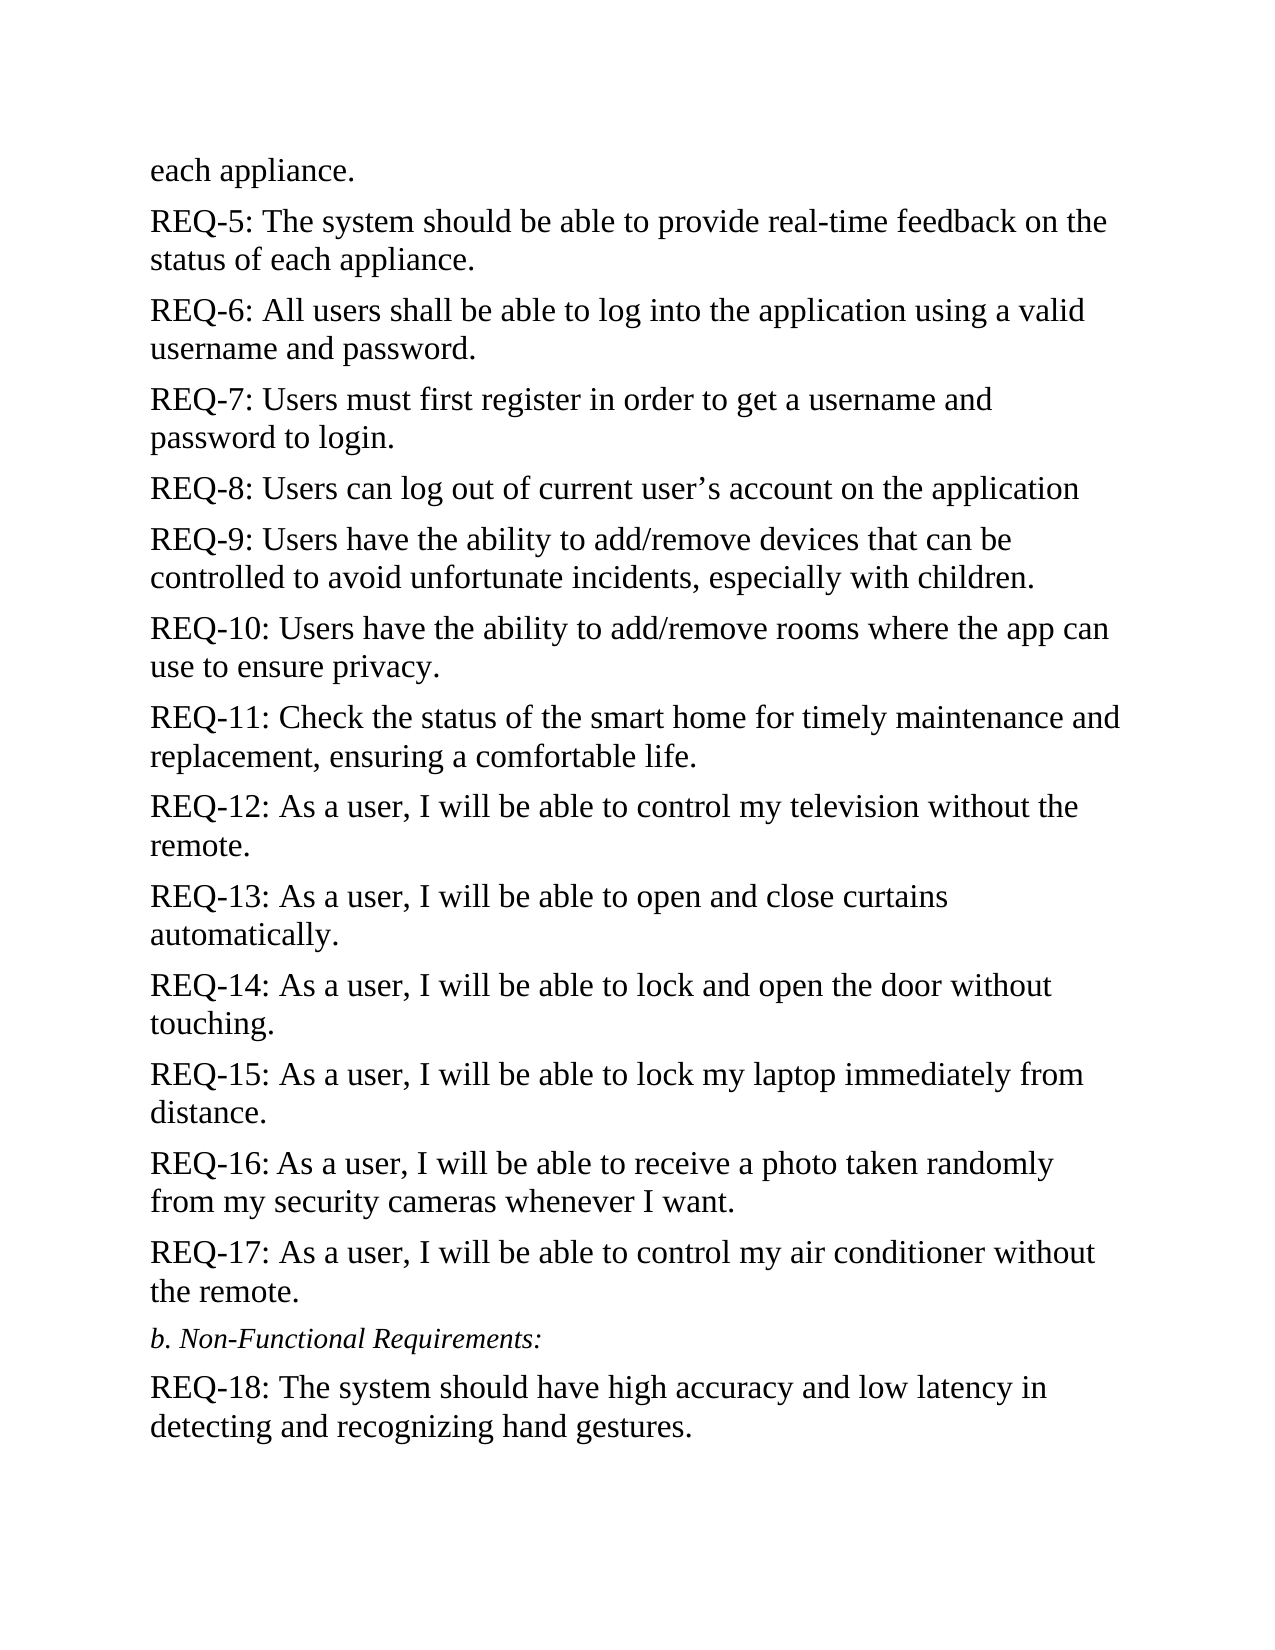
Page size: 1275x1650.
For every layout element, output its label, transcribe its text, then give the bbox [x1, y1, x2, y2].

text REQ-13: As a user, I will be able to open and close curtains automatically. [150, 876, 1125, 952]
text REQ-6: All users shall be able to log into the application using a valid username and password. [150, 290, 1125, 367]
text REQ-17: As a user, I will be able to control my air conditioner without the remote. [150, 1232, 1125, 1309]
text REQ-16: As a user, I will be able to receive a photo taken randomly from my security cameras whenever I want. [150, 1143, 1125, 1220]
text REQ-9: Users have the ability to add/remove devices that can be controlled to avoid unfortunate incidents, especially with children. [150, 519, 1125, 596]
text REQ-10: Users have the ability to add/remove rooms where the app can use to ensure privacy. [150, 608, 1125, 685]
text b. Non-Functional Requirements: [150, 1322, 1125, 1355]
text REQ-14: As a user, I will be able to lock and open the door without touching. [150, 965, 1125, 1042]
text REQ-7: Users must first register in order to get a username and password to login. [150, 379, 1125, 456]
text REQ-12: As a user, I will be able to control my television without the remote. [150, 787, 1125, 863]
text REQ-15: As a user, I will be able to lock my laptop immediately from distance. [150, 1054, 1125, 1131]
text REQ-18: The system should have high accuracy and low latency in detecting and recognizing hand gestures. [150, 1368, 1125, 1444]
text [150, 150, 1125, 188]
text REQ-5: The system should be able to provide real-time feedback on the status of each appliance. [150, 201, 1125, 277]
text REQ-8: Users can log out of current user’s account on the application [150, 468, 1125, 507]
text REQ-11: Check the status of the smart home for timely maintenance and replacement, ensuring a comfortable life. [150, 697, 1125, 774]
